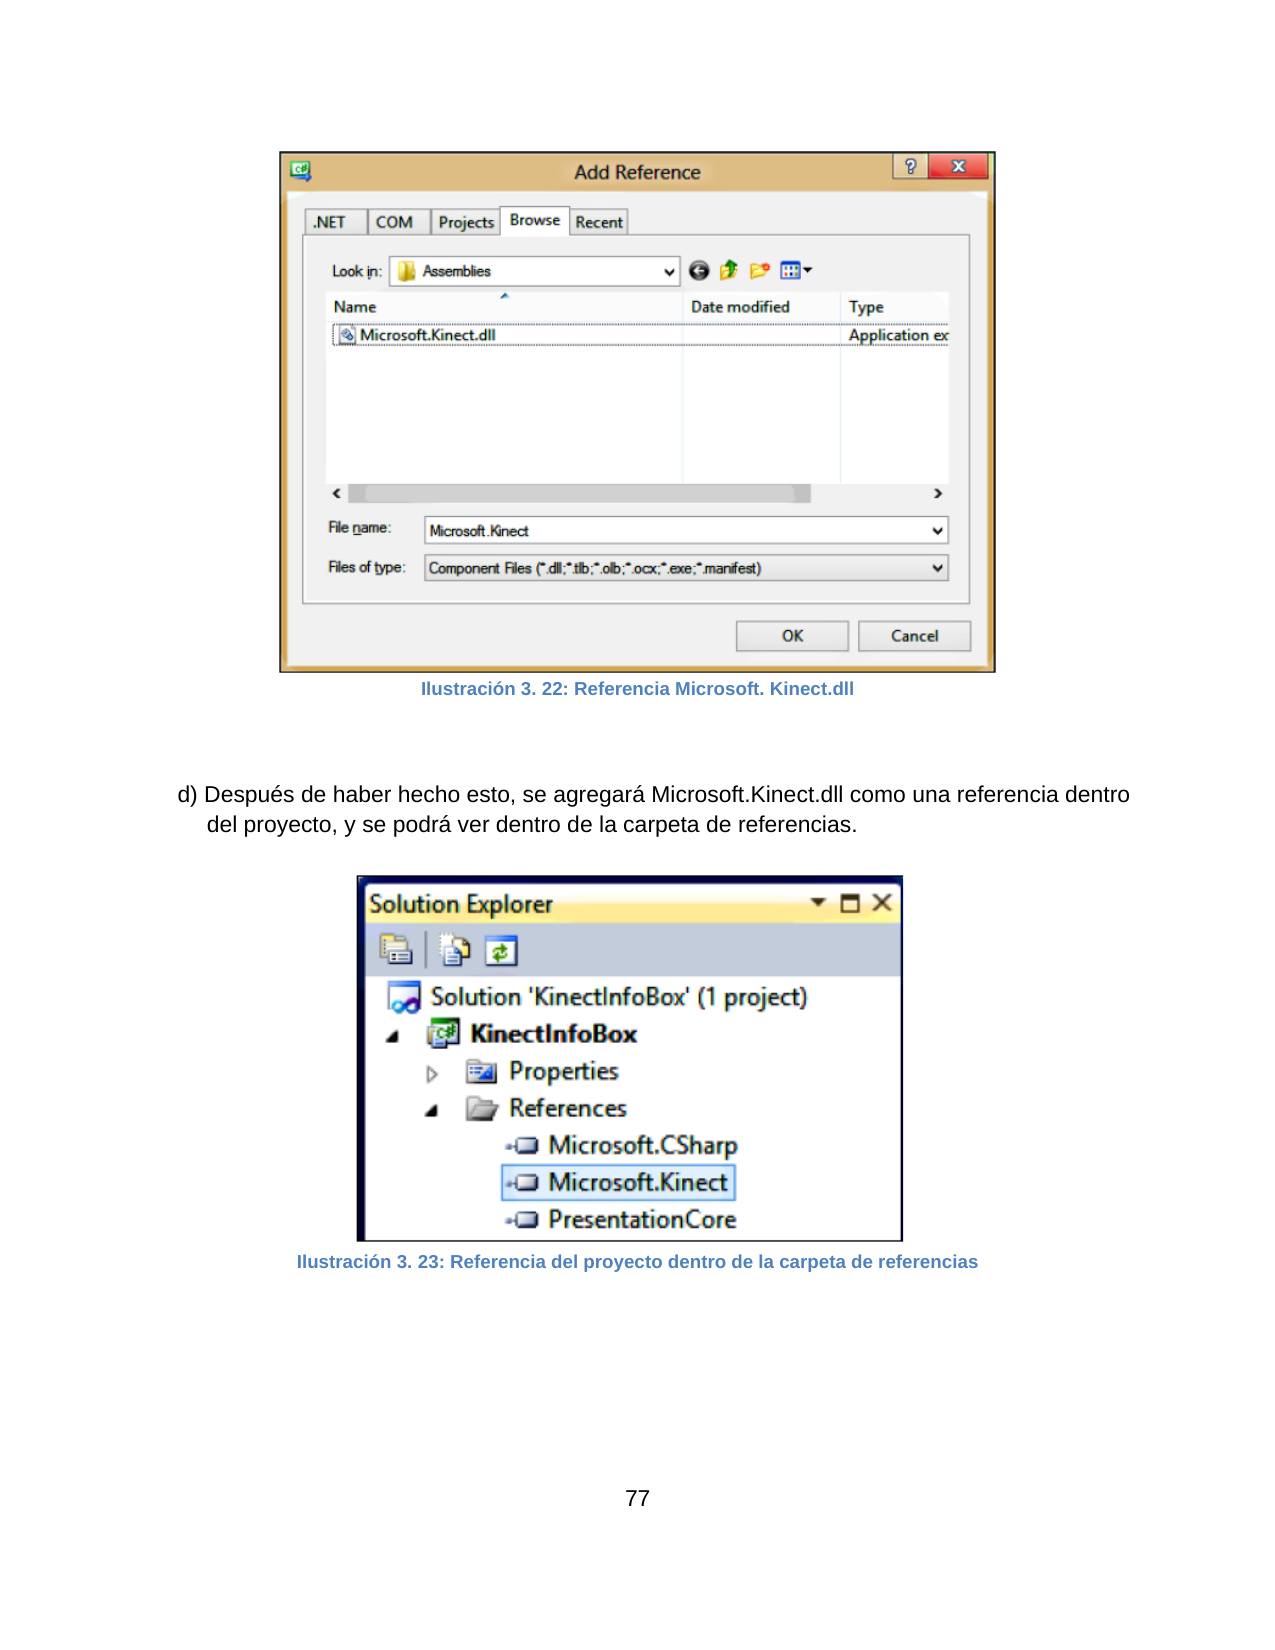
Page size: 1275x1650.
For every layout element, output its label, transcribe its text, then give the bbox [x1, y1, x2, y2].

picture [279, 150, 996, 674]
picture [354, 871, 904, 1248]
text d) Después de haber hecho esto, se agregará Microsoft.Kinect.dll como una referencia dentro del proyecto, y se podrá ver dentro de la carpeta de referencias. [177, 781, 1142, 837]
text Ilustración 3. 22: Referencia Microsoft. Kinect.dll [133, 678, 1142, 699]
text Ilustración 3. 23: Referencia del proyecto dentro de la carpeta de referencias [133, 1251, 1142, 1273]
